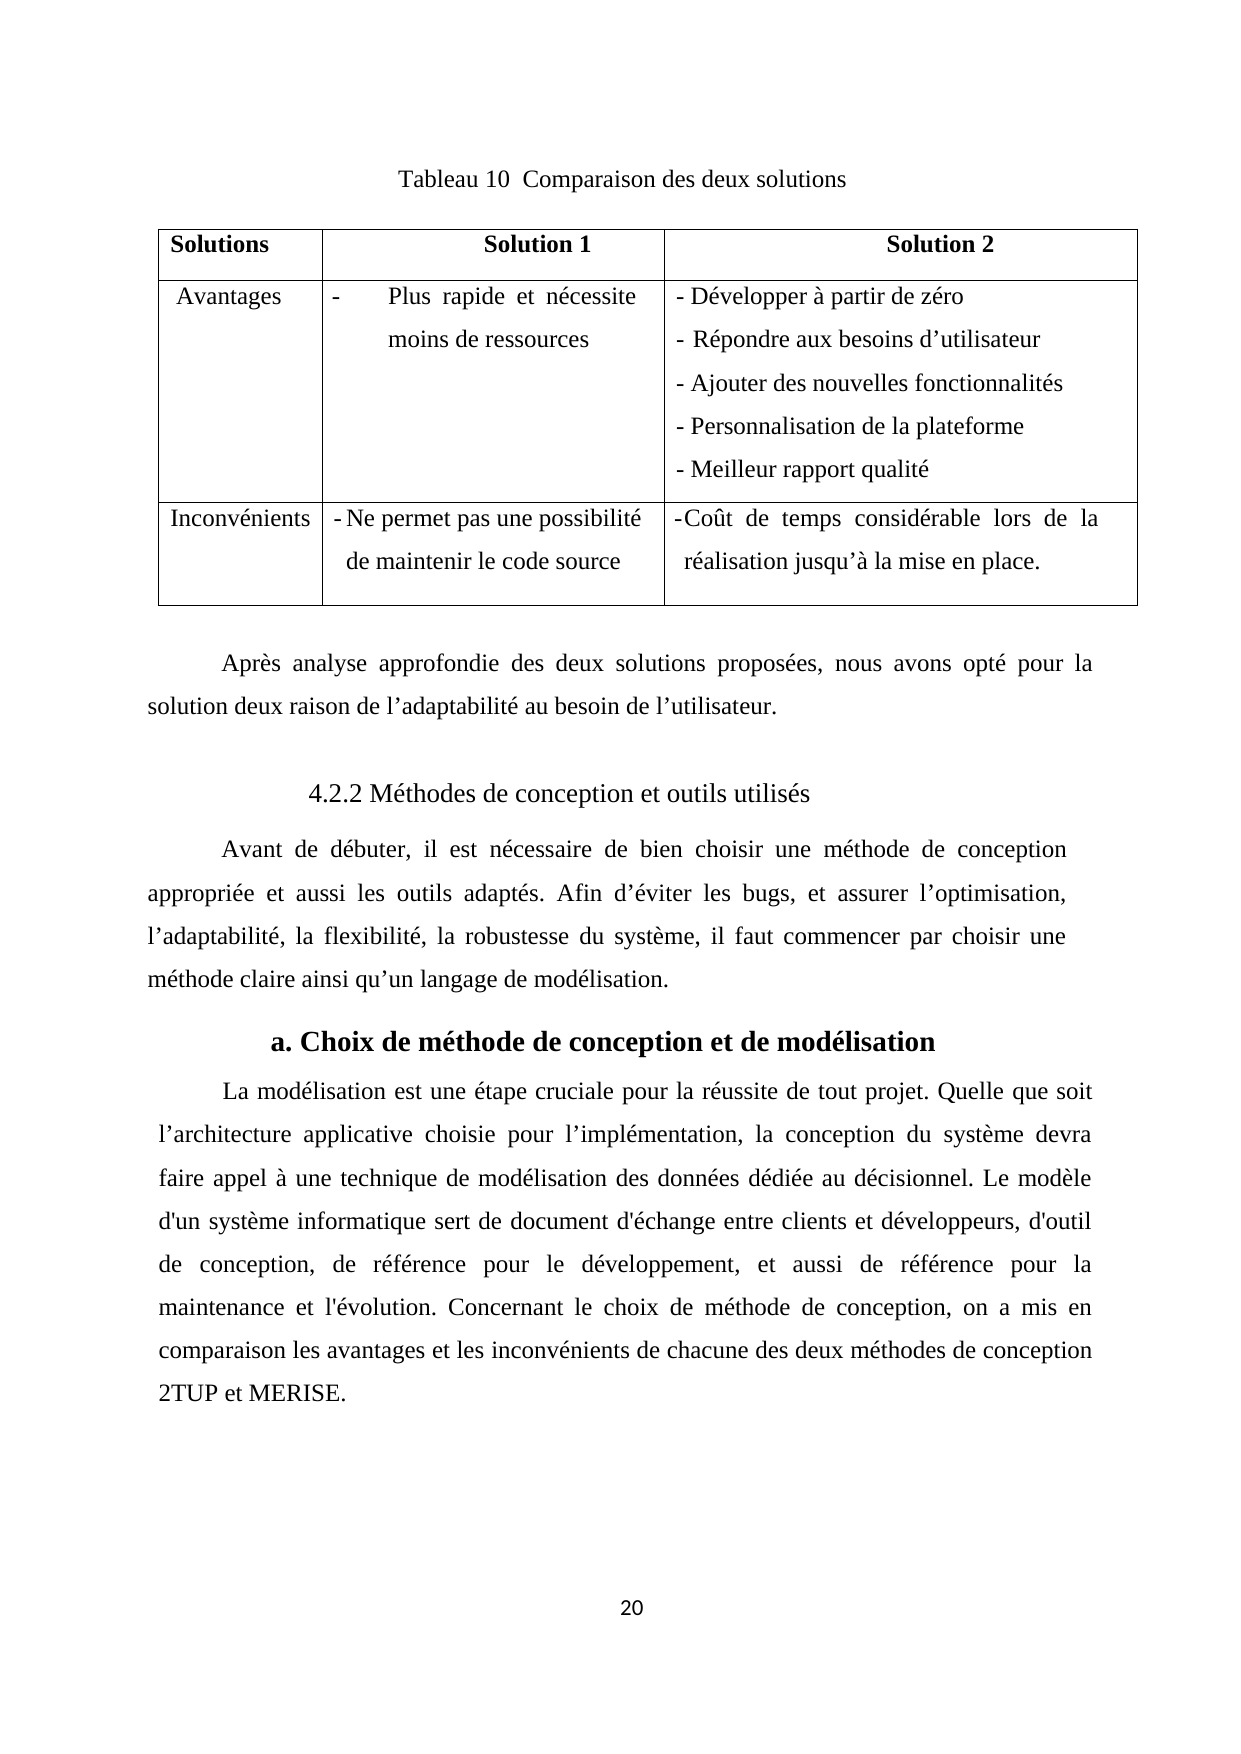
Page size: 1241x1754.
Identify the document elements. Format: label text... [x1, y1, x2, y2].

table_cell - Développer à partir de zéro Répondre aux besoins d’utilisateur - Ajouter des nouvelles fonctionnalités - Personnalisation de la plateforme - Meilleur rapport qualité [665, 281, 1137, 502]
subtitle 4.2.2 Méthodes de conception et outils utilisés [158, 777, 1180, 808]
text Tableau 10 Comparaison des deux solutions [158, 164, 1086, 193]
text Avant de débuter, il est nécessaire de bien choisir une méthode de conception appropriée et aussi les outils adaptés. Afin d’éviter les bugs, et assurer l’optimisation, l’adaptabilité, la flexibilité, la robustesse du système, il faut commencer par choisir une méthode claire ainsi qu’un langage de modélisation. [147, 834, 1067, 993]
table_cell Plus rapide et nécessite moins de ressources [323, 281, 664, 502]
text Après analyse approfondie des deux solutions proposées, nous avons opté pour la solution deux raison de l’adaptabilité au besoin de l’utilisateur. [147, 648, 1093, 720]
table_cell Ne permet pas une possibilité de maintenir le code source [323, 503, 664, 604]
text La modélisation est une étape cruciale pour la réussite de tout projet. Quelle que soit l’architecture applicative choisie pour l’implémentation, la conception du système devra faire appel à une technique de modélisation des données dédiée au décisionnel. Le modèle d'un système informatique sert de document d'échange entre clients et développeurs, d'outil de conception, de référence pour le développement, et aussi de référence pour la maintenance et l'évolution. Concernant le choix de méthode de conception, on a mis en comparaison les avantages et les inconvénients de chacune des deux méthodes de conception 2TUP et MERISE. [158, 1076, 1092, 1407]
table_cell Avantages [159, 281, 322, 502]
subtitle a. Choix de méthode de conception et de modélisation [46, 1024, 1160, 1057]
table_header Solution 2 [665, 230, 1137, 280]
table_header Solutions [159, 230, 322, 280]
table_header Solution 1 [323, 230, 664, 280]
table_cell Inconvénients [159, 503, 322, 604]
table_cell Coût de temps considérable lors de la réalisation jusqu’à la mise en place. [665, 503, 1137, 604]
